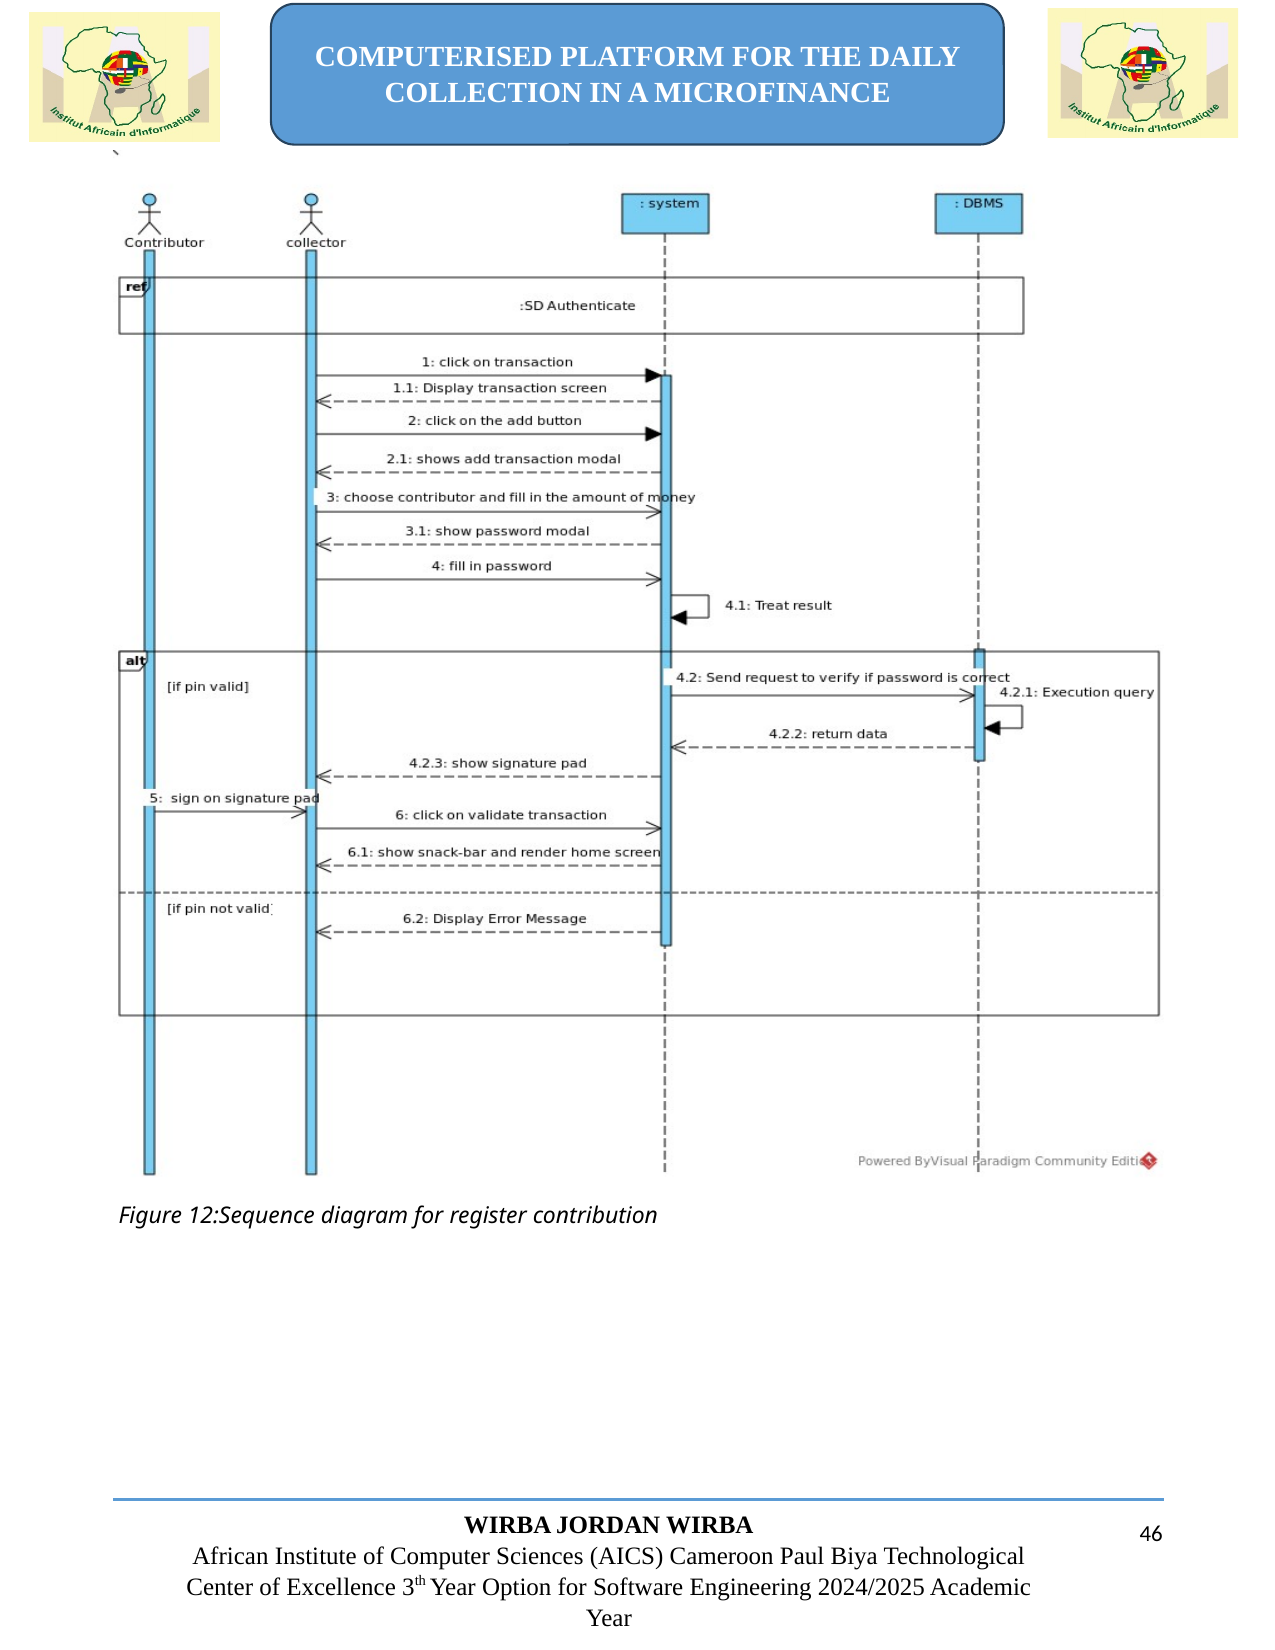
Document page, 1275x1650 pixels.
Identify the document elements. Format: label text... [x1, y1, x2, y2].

picture [29, 12, 220, 142]
picture [1047, 8, 1239, 138]
picture [112, 150, 1164, 1180]
